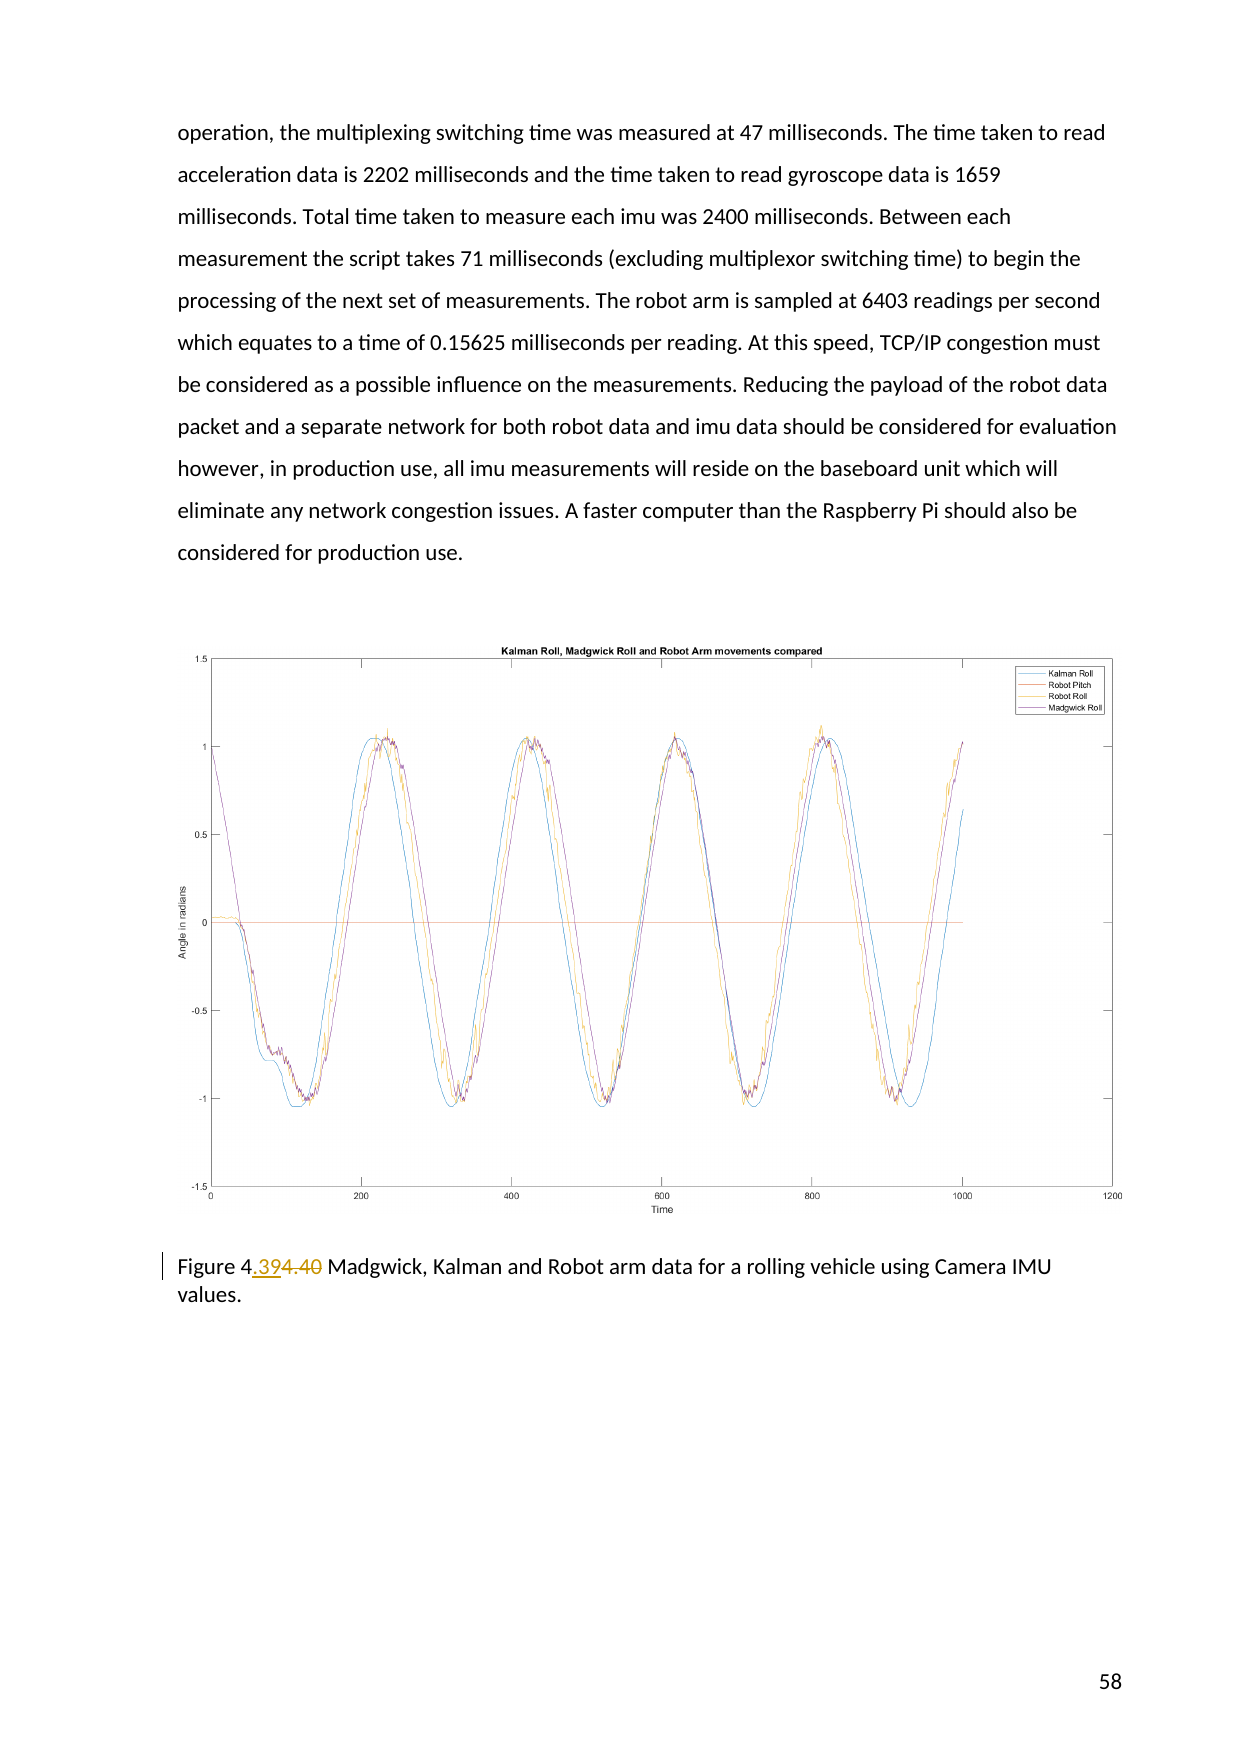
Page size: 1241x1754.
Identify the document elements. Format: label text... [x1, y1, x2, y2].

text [177, 118, 1122, 608]
text Figure 4 Madgwick, Kalman and Robot arm data for a rolling vehicle using Camera IMU values. [177, 1252, 1122, 1308]
picture [177, 646, 1123, 1214]
